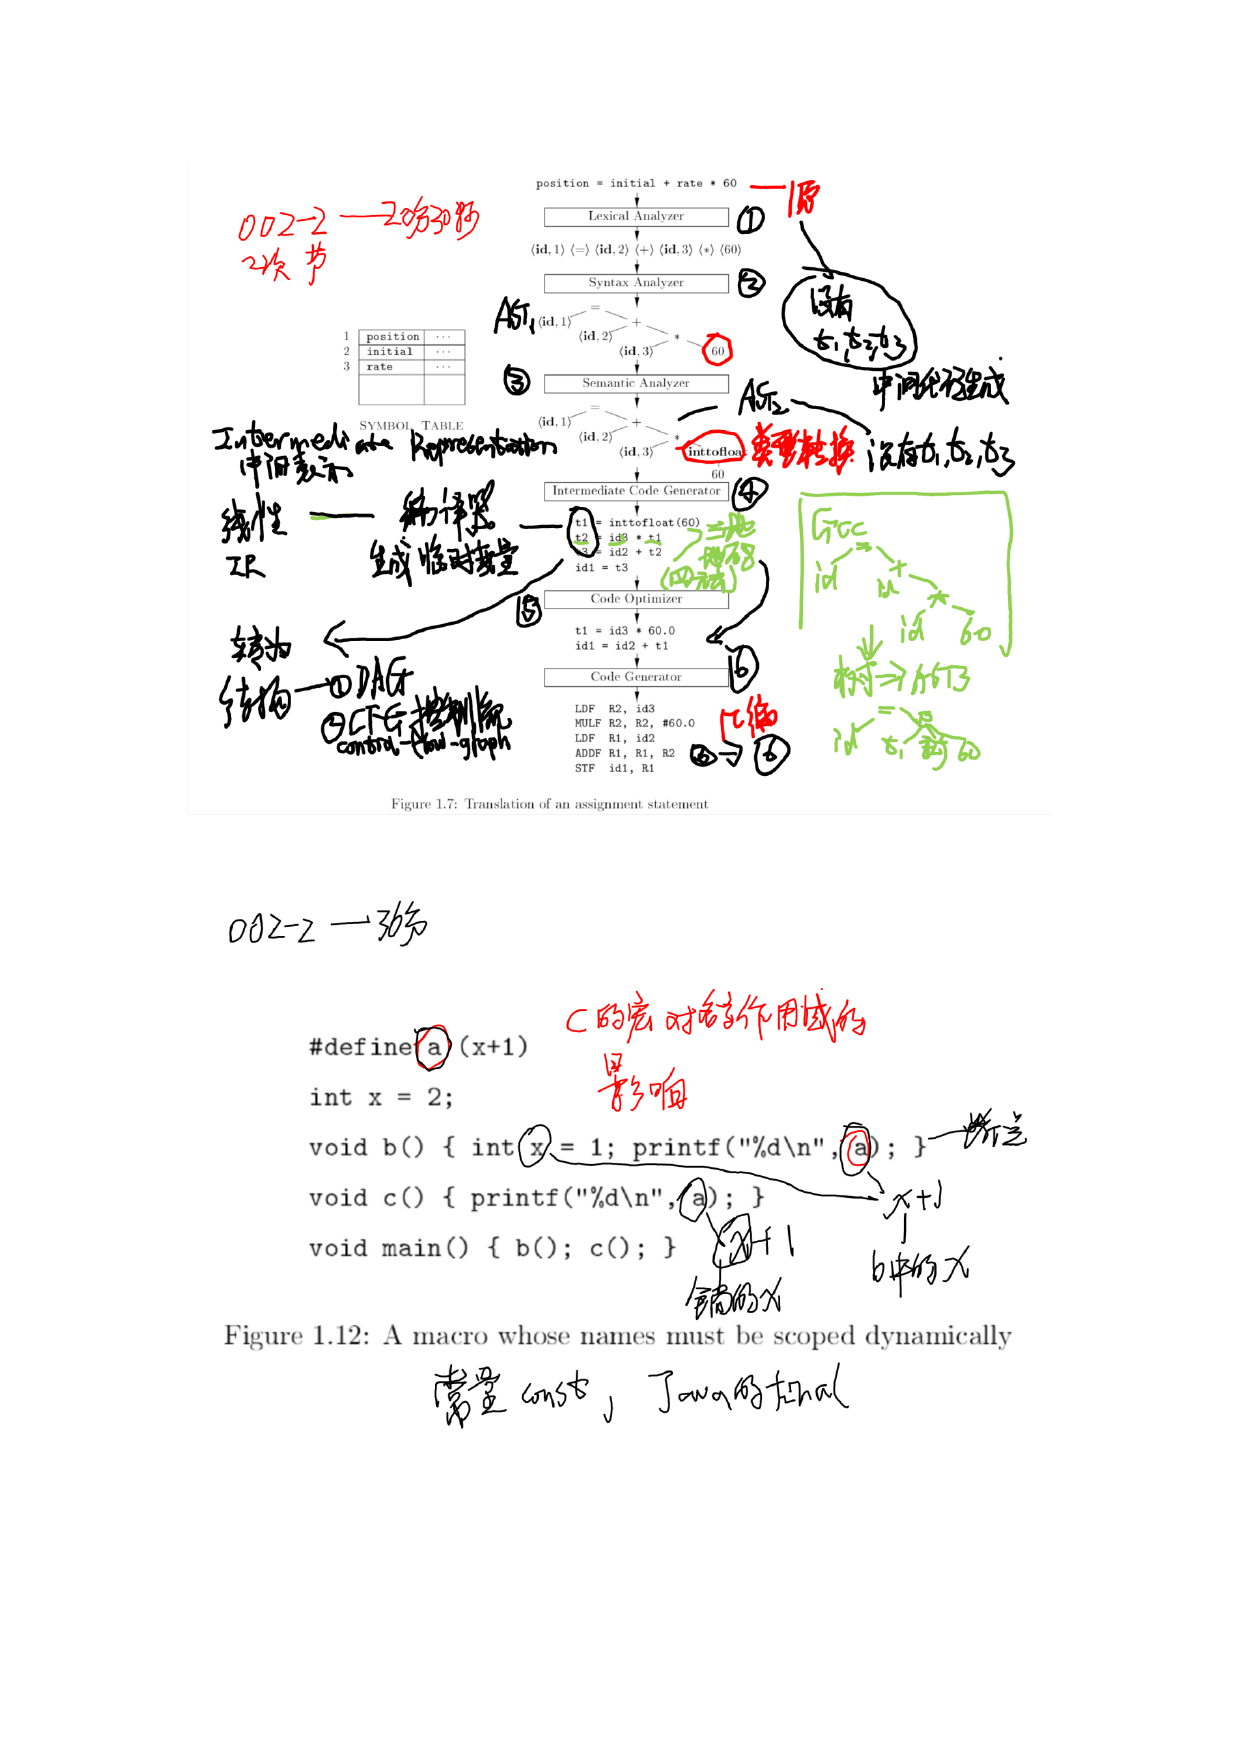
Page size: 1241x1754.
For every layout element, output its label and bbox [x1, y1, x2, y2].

picture [187, 162, 1053, 815]
picture [187, 877, 1052, 1479]
